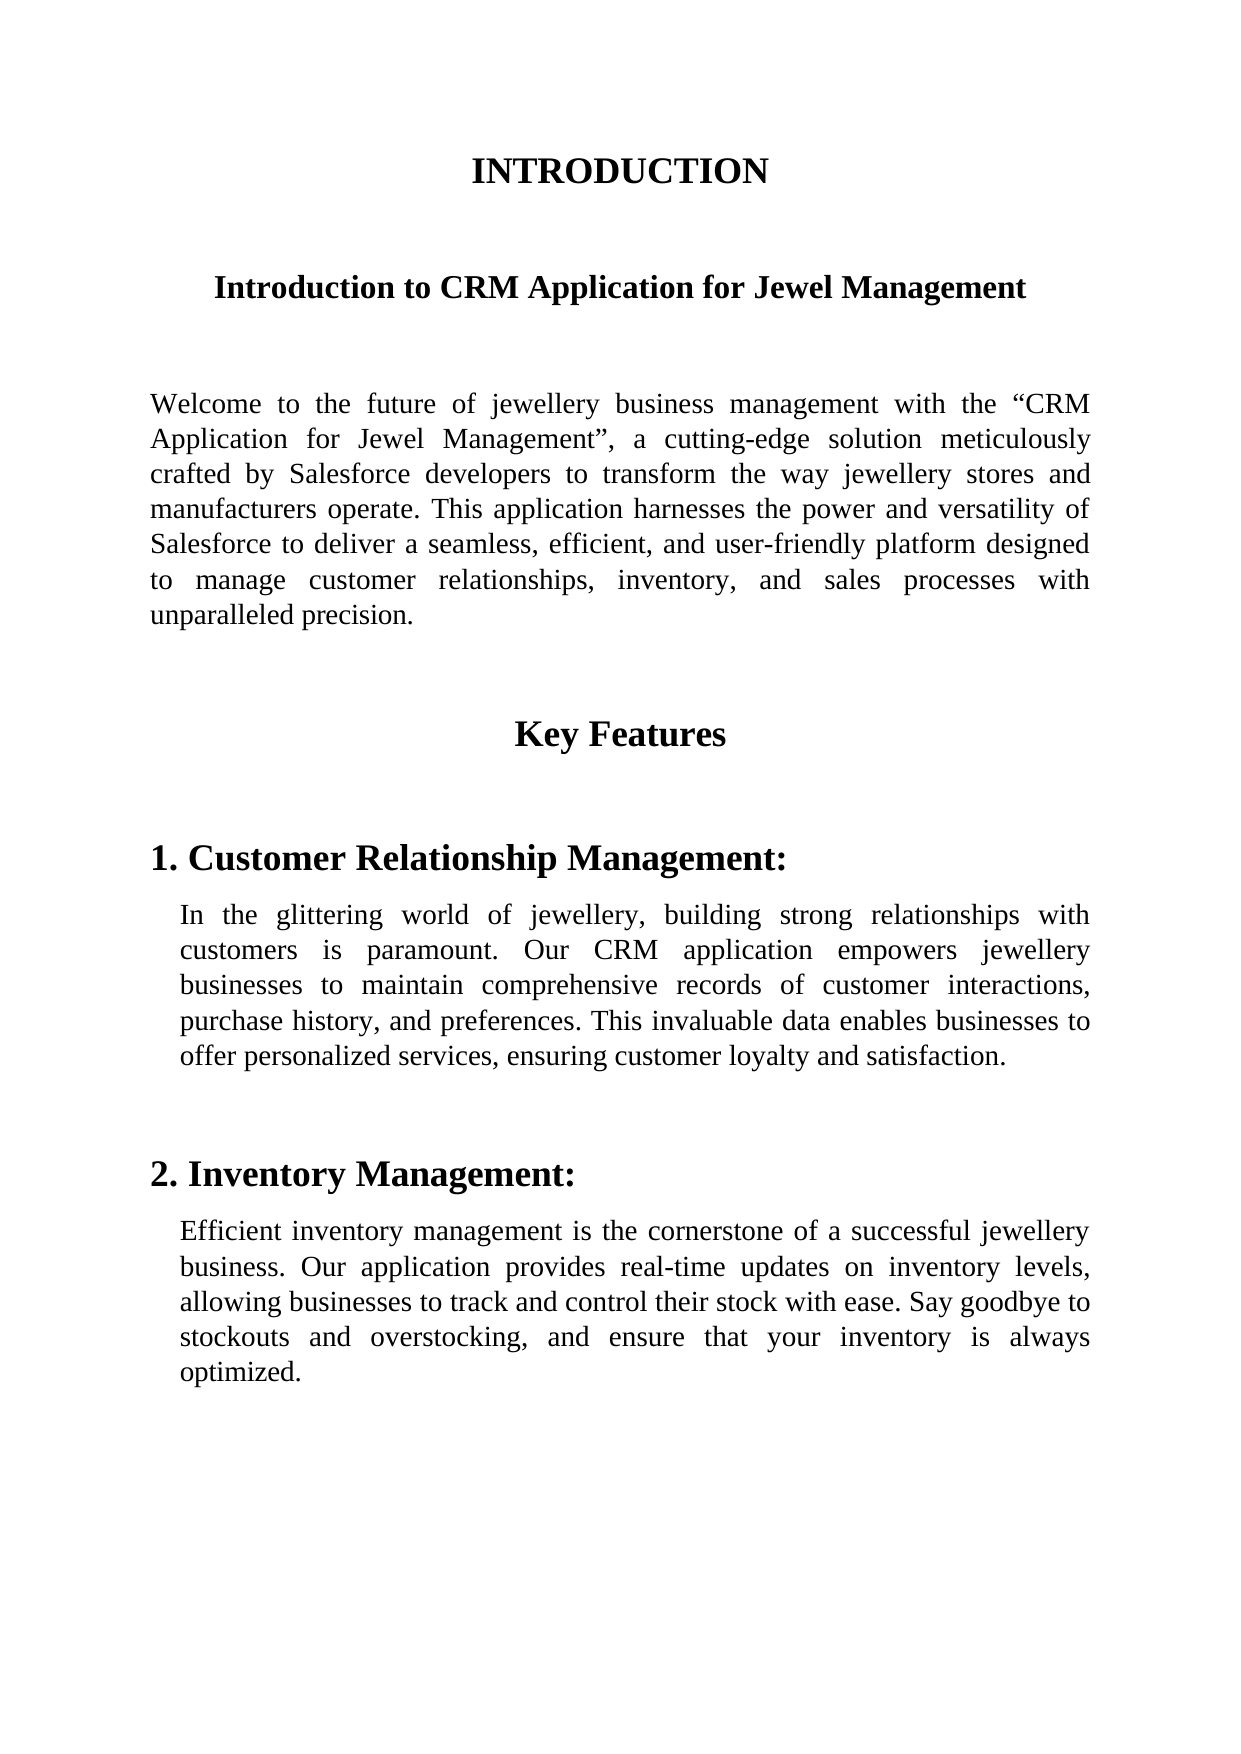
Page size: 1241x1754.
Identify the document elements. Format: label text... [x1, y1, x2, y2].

subtitle Key Features [173, 711, 1068, 754]
text Efficient inventory management is the cornerstone of a successful jewellery business. Our application provides real-time updates on inventory levels, allowing businesses to track and control their stock with ease. Say goodbye to stockouts and overstocking, and ensure that your inventory is always optimized. [179, 1213, 1091, 1388]
text In the glittering world of jewellery, building strong relationships with customers is paramount. Our CRM application empowers jewellery businesses to maintain comprehensive records of customer interactions, purchase history, and preferences. This invaluable data enables businesses to offer personalized services, ensuring customer loyalty and satisfaction. [179, 897, 1091, 1071]
list Customer Relationship Management: [150, 835, 1181, 878]
text INTRODUCTION [172, 148, 1068, 191]
subtitle Inventory Management: [150, 1152, 1181, 1195]
subtitle Introduction to CRM Application for Jewel Management [172, 267, 1068, 305]
text Welcome to the future of jewellery business management with the “CRM Application for Jewel Management”, a cutting-edge solution meticulously crafted by Salesforce developers to transform the way jewellery stores and manufacturers operate. This application harnesses the power and versatility of Salesforce to deliver a seamless, efficient, and user-friendly platform designed to manage customer relationships, inventory, and sales processes with unparalleled precision. [150, 386, 1091, 631]
